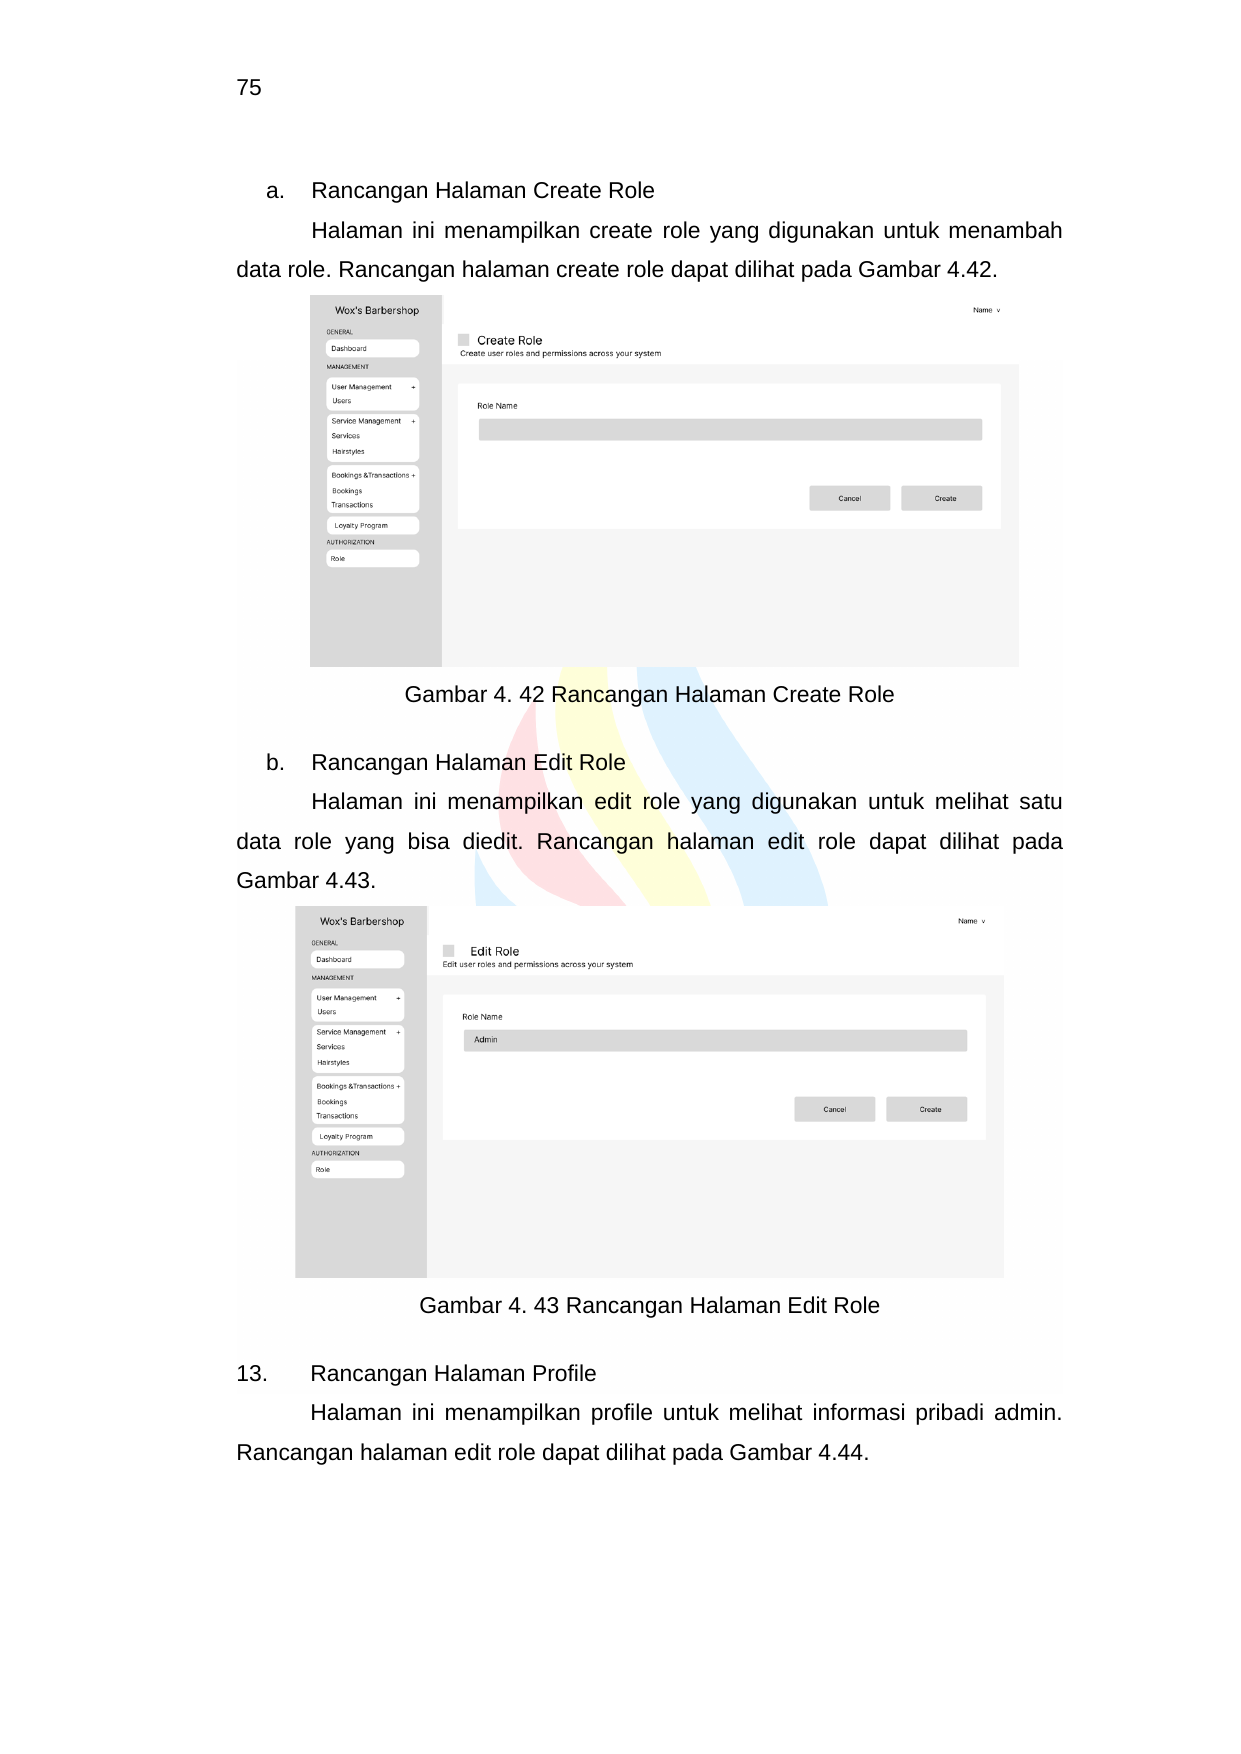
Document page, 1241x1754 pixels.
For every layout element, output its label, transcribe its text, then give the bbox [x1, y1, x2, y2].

text Halaman ini menampilkan create role yang digunakan untuk menambah data role. Rancangan halaman create role dapat dilihat pada Gambar 4.42. [236, 217, 1063, 282]
text Gambar 4. 42 Rancangan Halaman Create Role [236, 681, 1063, 707]
list Rancangan Halaman Profile [236, 1360, 1063, 1386]
text Gambar 4. 43 Rancangan Halaman Edit Role [236, 1292, 1063, 1318]
text Halaman ini menampilkan edit role yang digunakan untuk melihat satu data role yang bisa diedit. Rancangan halaman edit role dapat dilihat pada Gambar 4.43. [236, 788, 1063, 893]
list Rancangan Halaman Create Role [266, 177, 1063, 203]
picture [310, 295, 1019, 667]
text Halaman ini menampilkan profile untuk melihat informasi pribadi admin. Rancangan halaman edit role dapat dilihat pada Gambar 4.44. [236, 1399, 1063, 1465]
list Rancangan Halaman Edit Role [266, 749, 1063, 775]
picture [295, 906, 1004, 1278]
